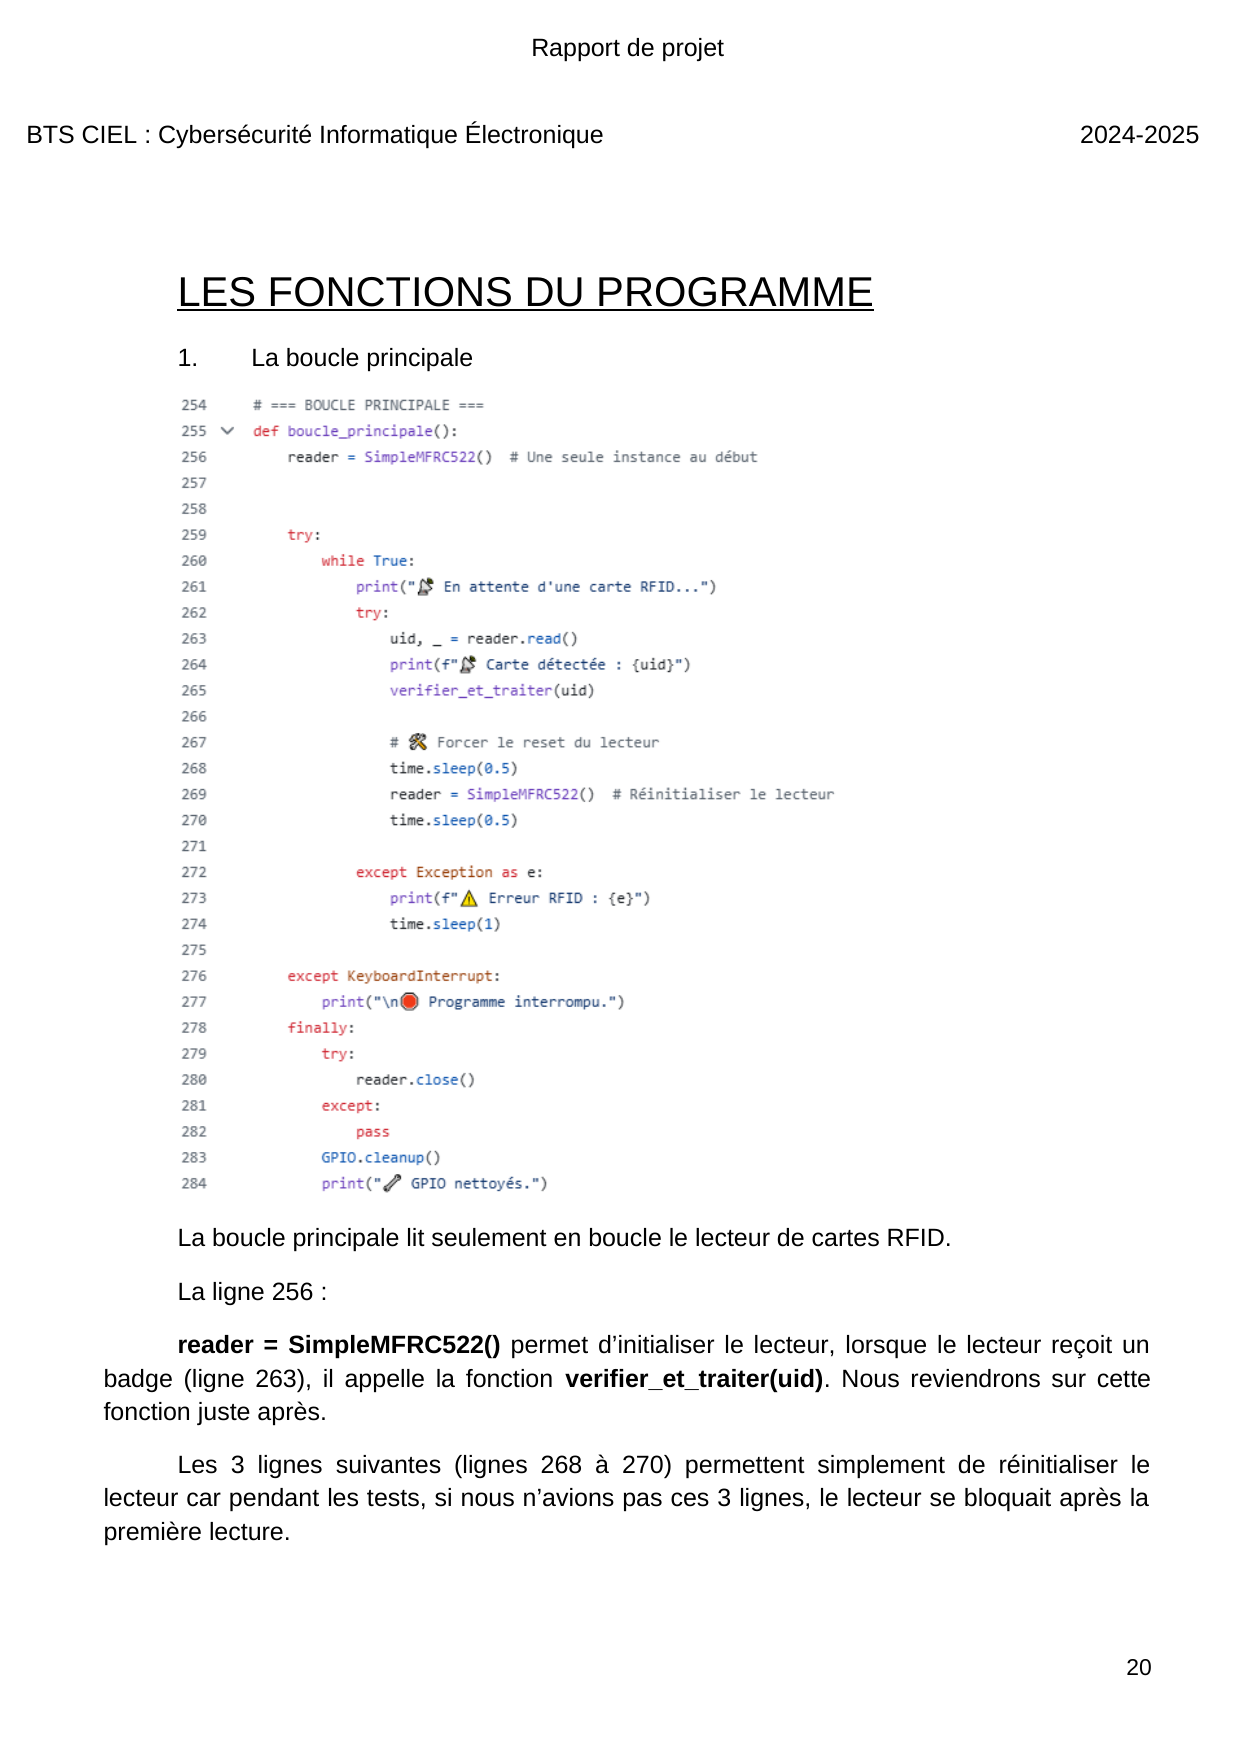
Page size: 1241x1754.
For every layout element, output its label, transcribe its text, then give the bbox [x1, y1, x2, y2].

text reader = SimpleMFRC522() permet d’initialiser le lecteur, lorsque le lecteur reçoit un badge (ligne 263), il appelle la fonction verifier_et_traiter(uid). Nous reviendrons sur cette fonction juste après. [103, 1331, 1152, 1425]
subtitle LES FONCTIONS DU PROGRAMME [103, 267, 1152, 315]
picture [177, 397, 847, 1199]
text La ligne 256 : [103, 1277, 1152, 1305]
text Les 3 lignes suivantes (lignes 268 à 270) permettent simplement de réinitialiser le lecteur car pendant les tests, si nous n’avions pas ces 3 lignes, le lecteur se bloquait après la première lecture. [103, 1450, 1152, 1545]
list La boucle principale [103, 343, 1152, 372]
text La boucle principale lit seulement en boucle le lecteur de cartes RFID. [103, 1223, 1152, 1252]
